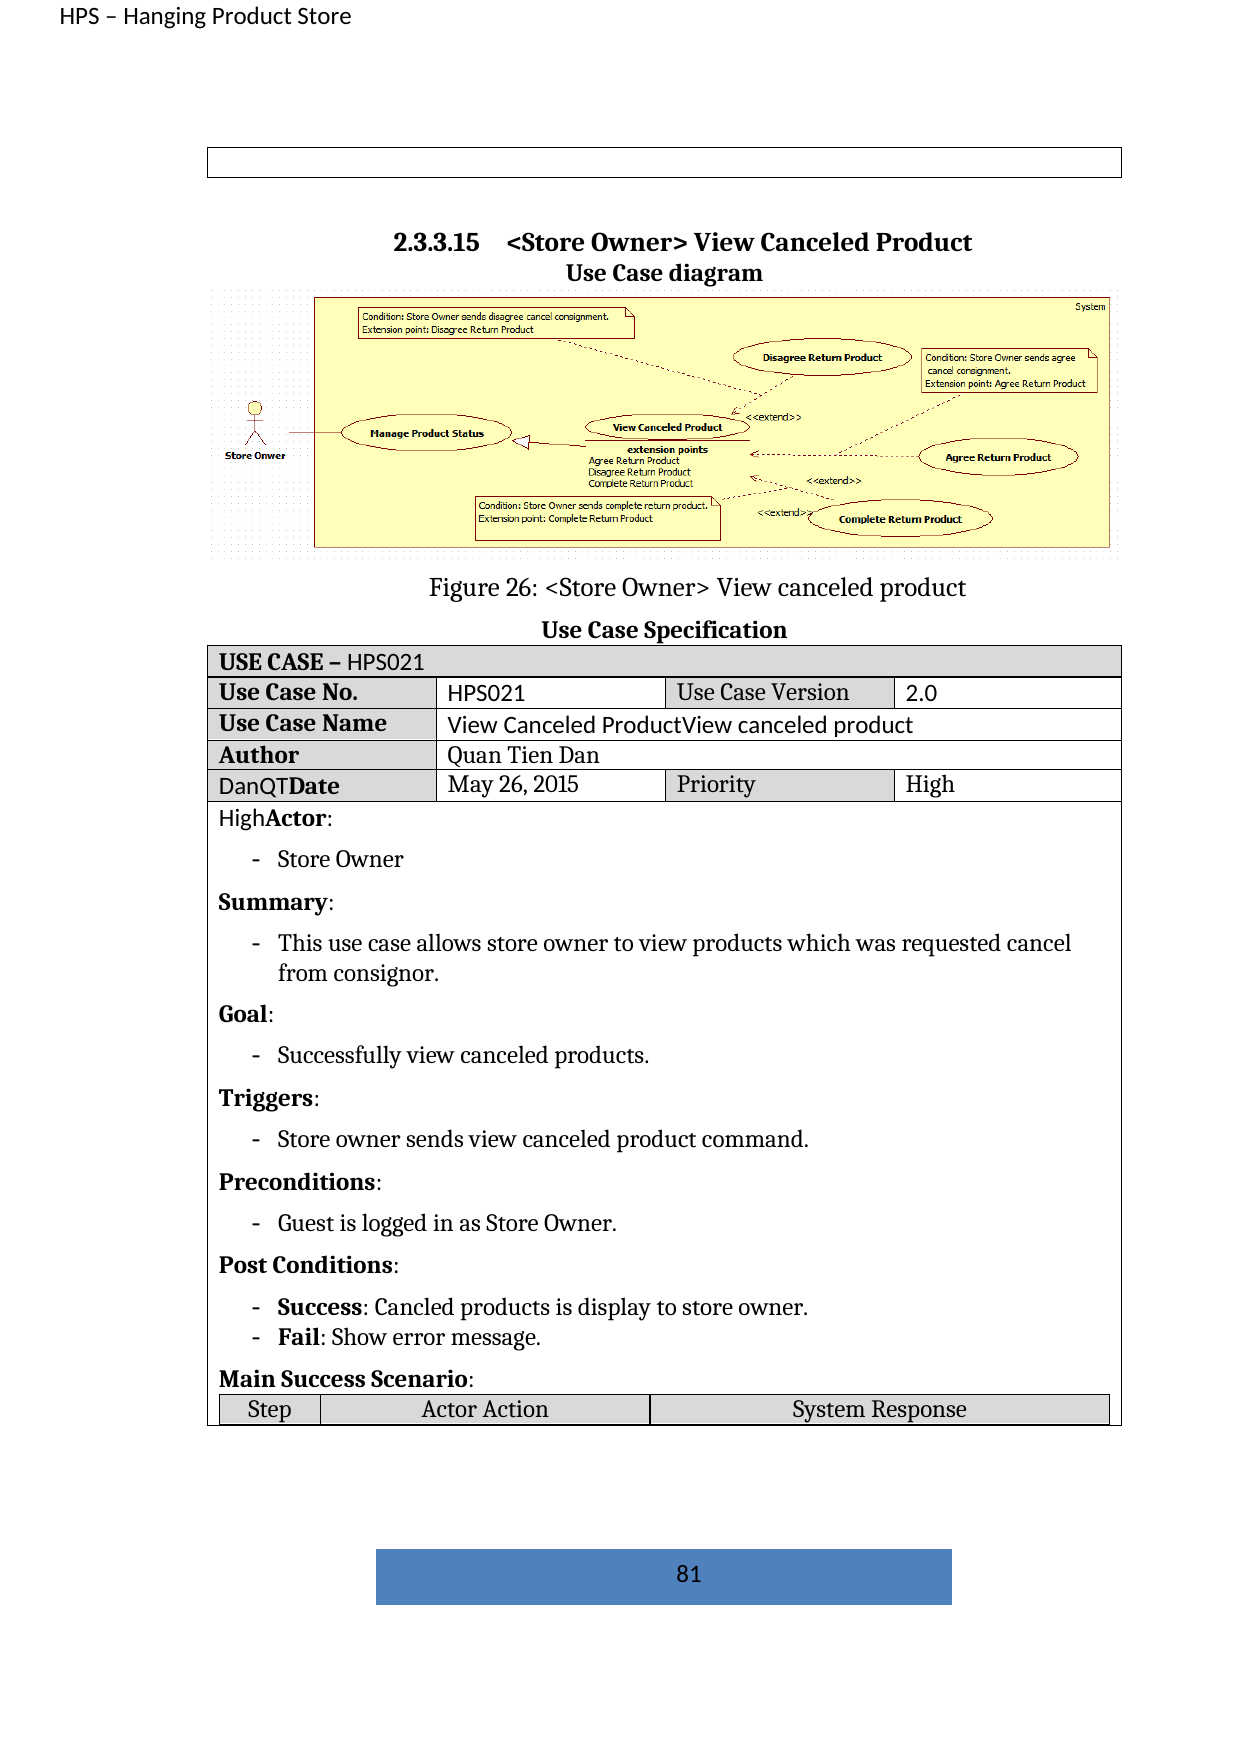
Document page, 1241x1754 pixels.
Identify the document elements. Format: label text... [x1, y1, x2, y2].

table_cell Use Case Version [666, 678, 894, 708]
table_cell Author [208, 741, 436, 769]
subtitle <Store Owner> View Canceled Product [393, 227, 1122, 258]
picture [207, 287, 1122, 560]
list Use Case Specification [207, 616, 1122, 645]
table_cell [208, 148, 1121, 177]
table_cell Use Case Name [208, 709, 436, 739]
table_cell [437, 709, 1121, 739]
table_cell Use Case No. [208, 678, 436, 708]
list Use Case diagram [207, 258, 1122, 287]
table_cell Date [208, 770, 436, 801]
table_header USE CASE – [208, 646, 1121, 676]
table_cell Priority [666, 770, 894, 801]
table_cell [208, 802, 1121, 1424]
